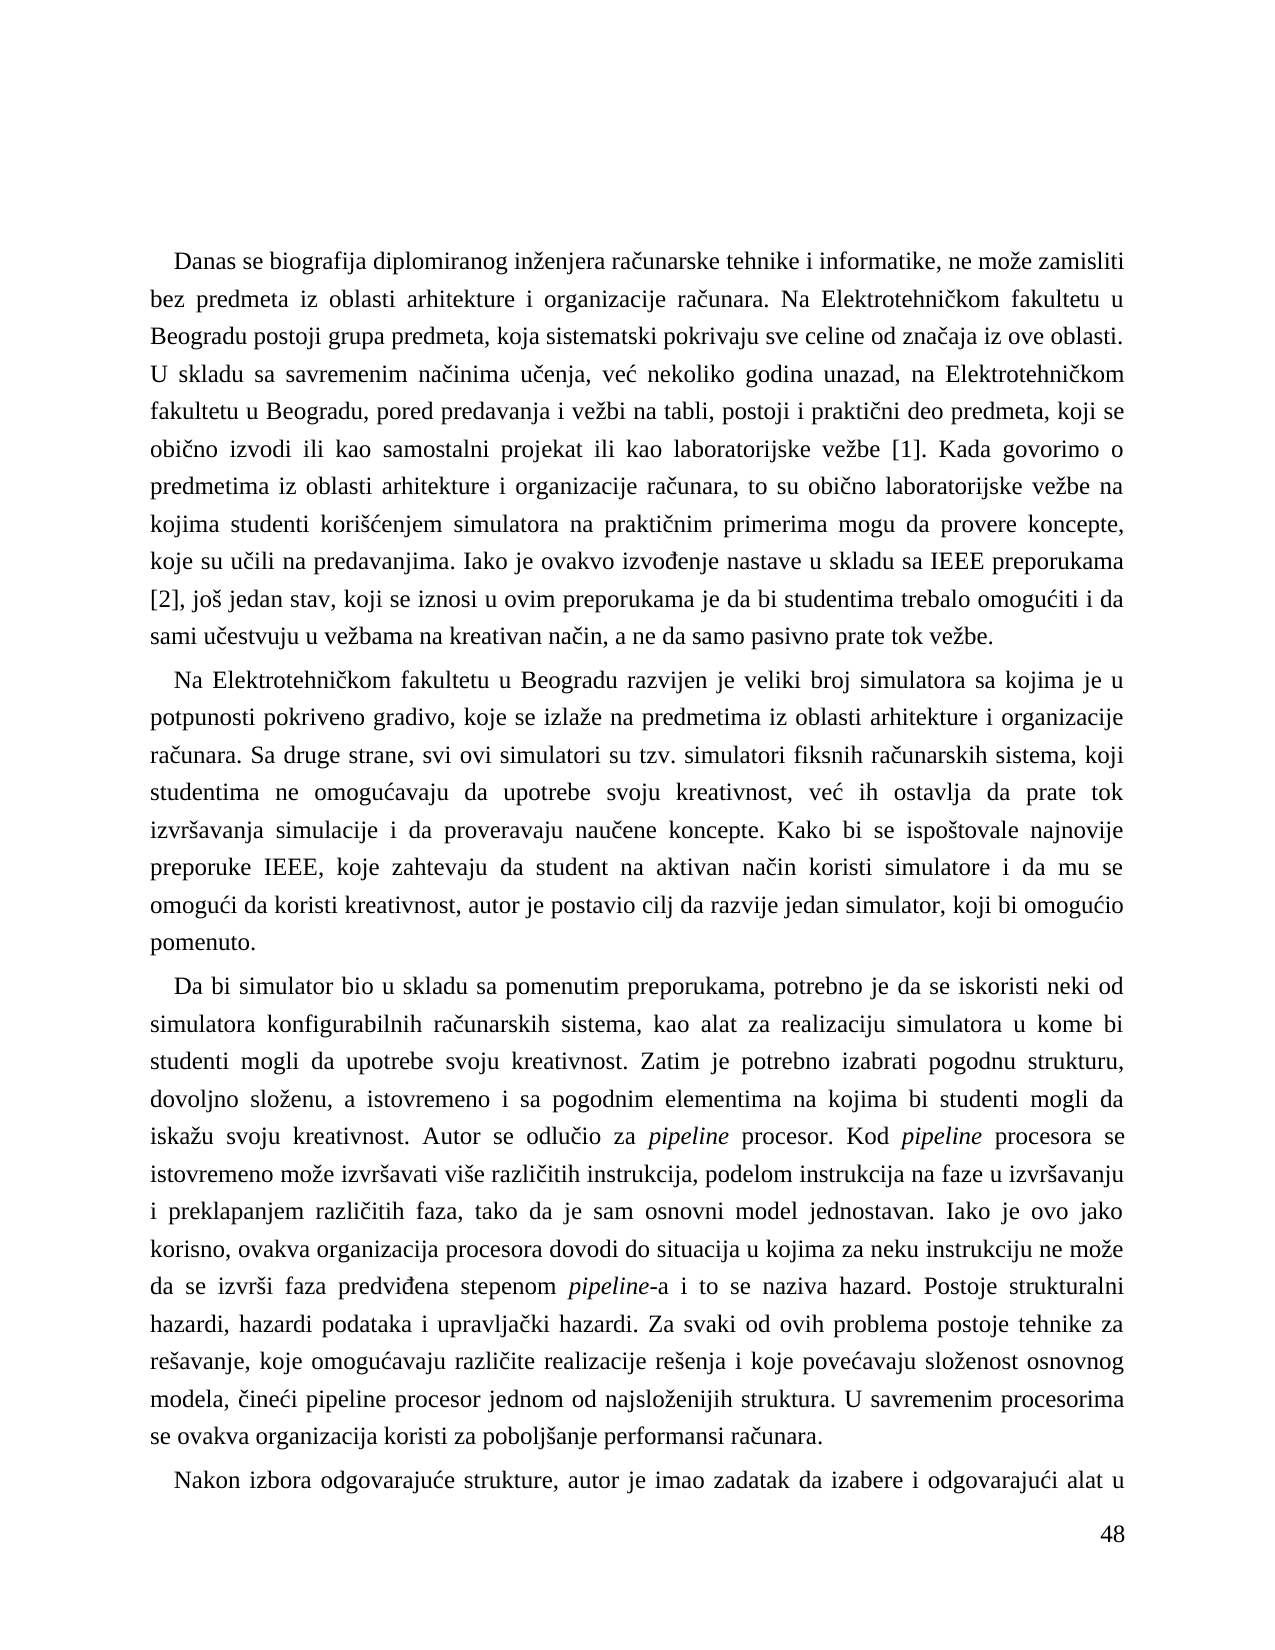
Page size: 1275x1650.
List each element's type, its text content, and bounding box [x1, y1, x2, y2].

text Na Elektrotehničkom fakultetu u Beogradu razvijen je veliki broj simulatora sa kojima je u potpunosti pokriveno gradivo, koje se izlaže na predmetima iz oblasti arhitekture i organizacije računara. Sa druge strane, svi ovi simulatori su tzv. simulatori fiksnih računarskih sistema, koji studentima ne omogućavaju da upotrebe svoju kreativnost, već ih ostavlja da prate tok izvršavanja simulacije i da proveravaju naučene koncepte. Kako bi se ispoštovale najnovije preporuke IEEE, koje zahtevaju da student na aktivan način koristi simulatore i da mu se omogući da koristi kreativnost, autor je postavio cilj da razvije jedan simulator, koji bi omogućio pomenuto. [150, 656, 1125, 956]
text Danas se biografija diplomiranog inženjera računarske tehnike i informatike, ne može zamisliti bez predmeta iz oblasti arhitekture i organizacije računara. Na Elektrotehničkom fakultetu u Beogradu postoji grupa predmeta, koja sistematski pokrivaju sve celine od značaja iz ove oblasti. U skladu sa savremenim načinima učenja, već nekoliko godina unazad, na Elektrotehničkom fakultetu u Beogradu, pored predavanja i vežbi na tabli, postoji i praktični deo predmeta, koji se obično izvodi ili kao samostalni projekat ili kao laboratorijske vežbe [1]. Kada govorimo o predmetima iz oblasti arhitekture i organizacije računara, to su obično laboratorijske vežbe na kojima studenti korišćenjem simulatora na praktičnim primerima mogu da provere koncepte, koje su učili na predavanjima. Iako je ovakvo izvođenje nastave u skladu sa IEEE preporukama [2], još jedan stav, koji se iznosi u ovim preporukama je da bi studentima trebalo omogućiti i da sami učestvuju u vežbama na kreativan način, a ne da samo pasivno prate tok vežbe. [150, 237, 1125, 650]
text Da bi simulator bio u skladu sa pomenutim preporukama, potrebno je da se iskoristi neki od simulatora konfigurabilnih računarskih sistema, kao alat za realizaciju simulatora u kome bi studenti mogli da upotrebe svoju kreativnost. Zatim je potrebno izabrati pogodnu strukturu, dovoljno složenu, a istovremeno i sa pogodnim elementima na kojima bi studenti mogli da iskažu svoju kreativnost. Autor se odlučio za pipeline procesor. Kod pipeline procesora se istovremeno može izvršavati više različitih instrukcija, podelom instrukcija na faze u izvršavanju i preklapanjem različitih faza, tako da je sam osnovni model jednostavan. Iako je ovo jako korisno, ovakva organizacija procesora dovodi do situacija u kojima za neku instrukciju ne može da se izvrši faza predviđena stepenom pipeline-a i to se naziva hazard. Postoje strukturalni hazardi, hazardi podataka i upravljački hazardi. Za svaki od ovih problema postoje tehnike za rešavanje, koje omogućavaju različite realizacije rešenja i koje povećavaju složenost osnovnog modela, čineći pipeline procesor jednom od najsloženijih struktura. U savremenim procesorima se ovakva organizacija koristi za poboljšanje performansi računara. [150, 962, 1125, 1450]
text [150, 1456, 1125, 1494]
